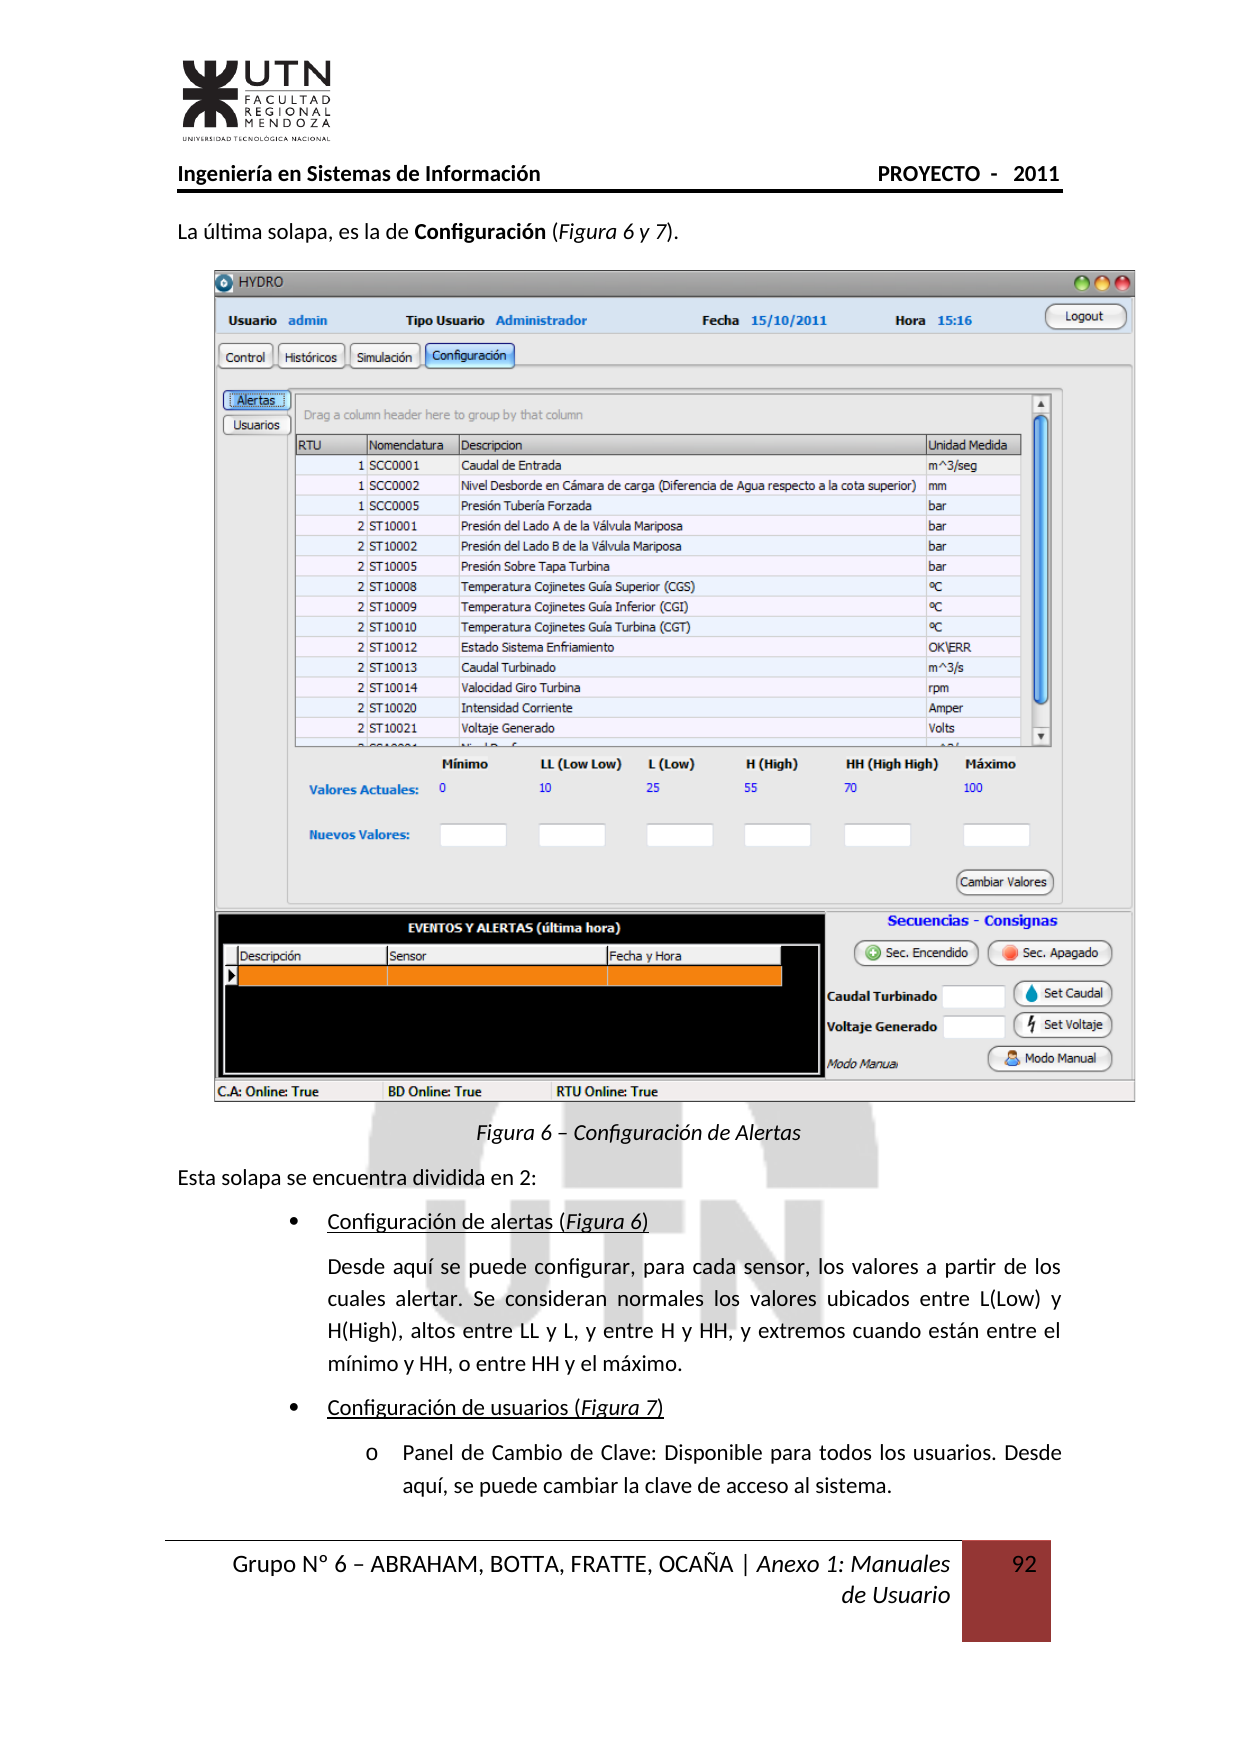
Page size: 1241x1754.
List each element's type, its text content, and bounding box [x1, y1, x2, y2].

list Figura 6 – Configuración de Alertas [177, 1118, 1063, 1146]
picture [177, 59, 334, 147]
list Desde aquí se puede configurar, para cada sensor, los valores a partir de los cuales alertar. Se consideran normales los valores ubicados entre L(Low) y H(High), altos entre LL y L, y entre H y HH, y extremos cuando están entre el mínimo y HH, o entre HH y el máximo. [327, 1252, 1063, 1377]
text Esta solapa se encuentra dividida en 2: [177, 1163, 1063, 1191]
list Configuración de usuarios (Figura 7) [290, 1393, 1063, 1421]
list Configuración de alertas (Figura 6) [290, 1207, 1063, 1235]
text La última solapa, es la de Configuración (Figura 6 y 7). [177, 217, 1063, 245]
picture [214, 270, 1135, 1102]
list Panel de Cambio de Clave: Disponible para todos los usuarios. Desde aquí, se puede cambiar la clave de acceso al sistema. [365, 1438, 1063, 1499]
